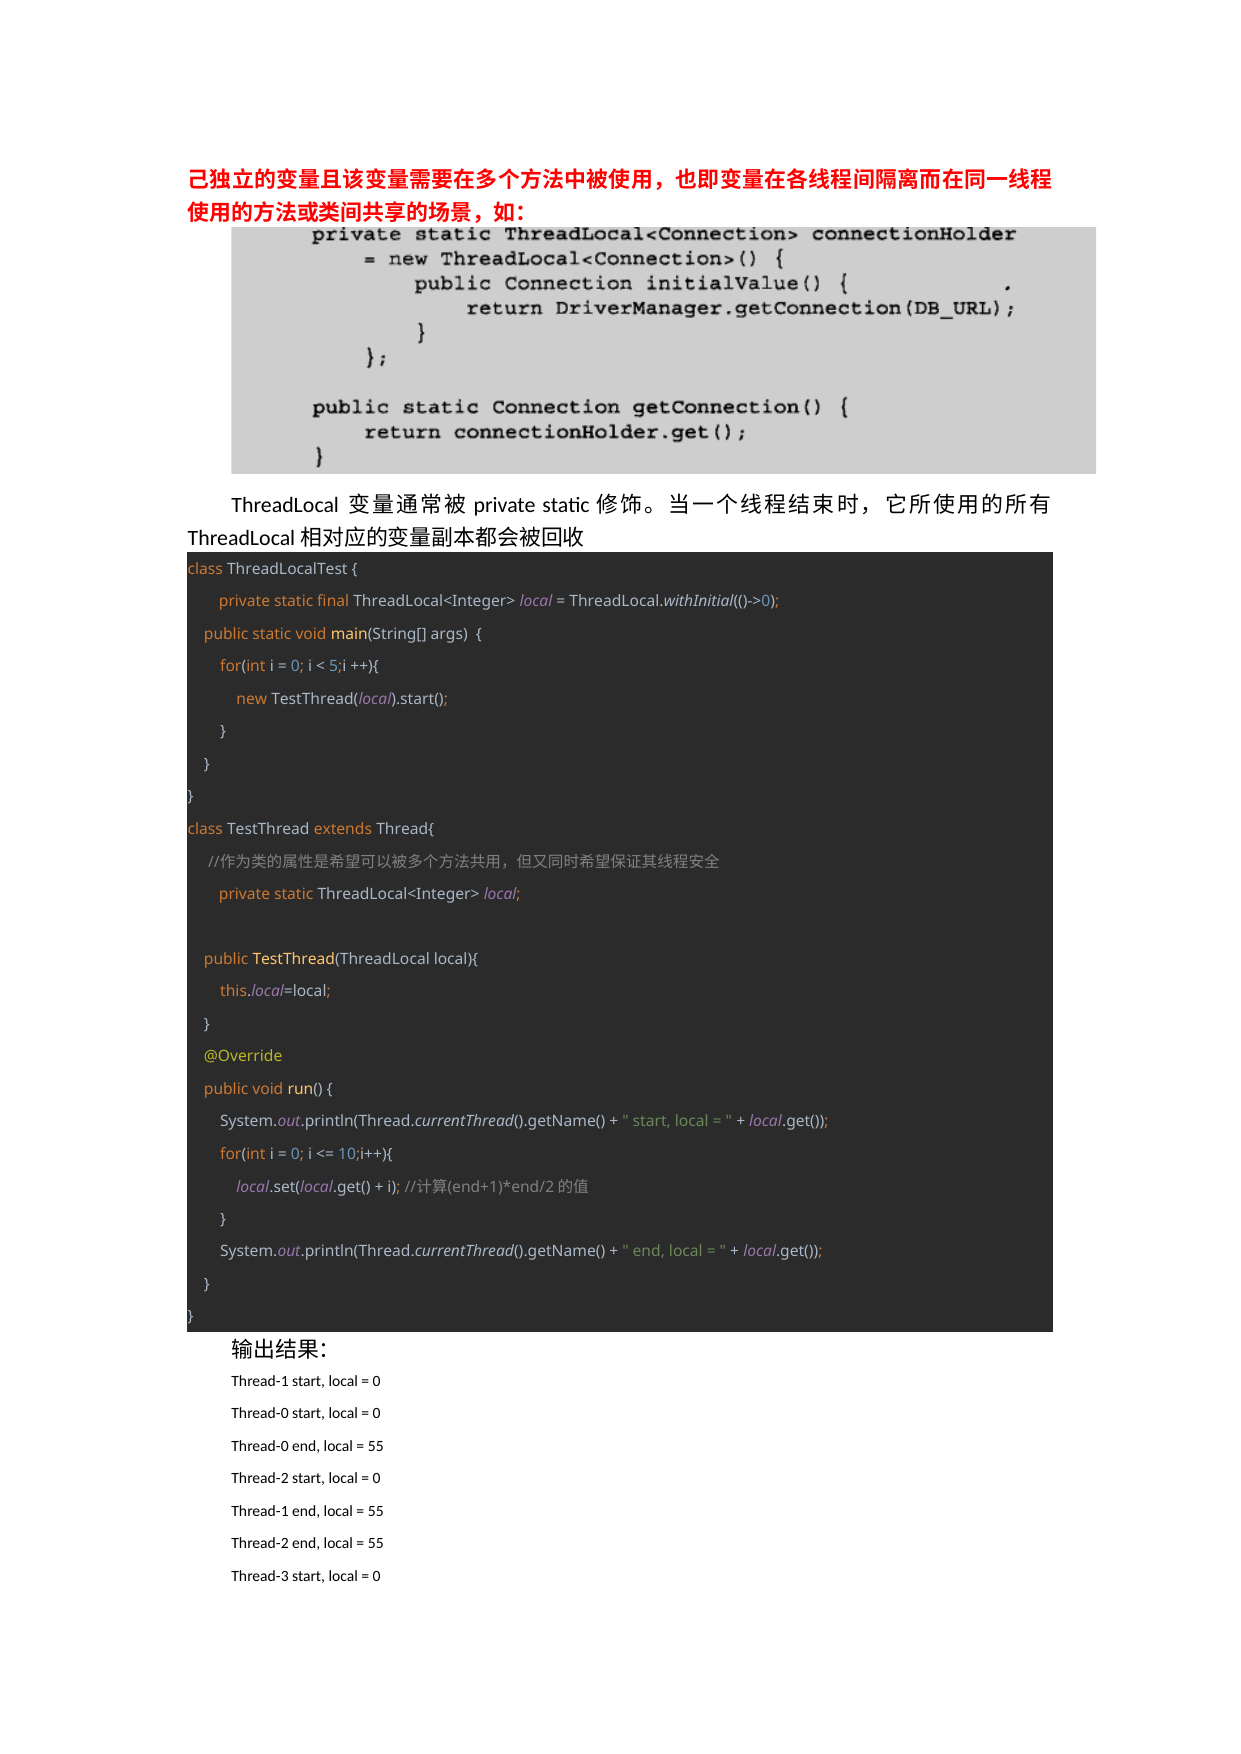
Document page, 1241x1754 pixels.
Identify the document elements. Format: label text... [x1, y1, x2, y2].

text Thread-3 start, local = 0 [187, 1559, 1053, 1592]
text private static final ThreadLocal<Integer> local = ThreadLocal.withInitial(()->0); public static void main(String[] args) { for(int i = 0; i < 5;i ++){ new TestThread(local).start(); } } } class TestThread extends Thread{ //作为类的属性是希望可以被多个方法共用，但又同时希望保证其线程安全 [187, 584, 1053, 877]
text 输出结果： [187, 1332, 1053, 1364]
text Thread-2 start, local = 0 [187, 1462, 1053, 1494]
text Thread-0 start, local = 0 [187, 1397, 1053, 1429]
text Thread-2 end, local = 55 [187, 1527, 1053, 1559]
picture [231, 227, 1097, 474]
text Thread-1 start, local = 0 [187, 1364, 1053, 1397]
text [187, 162, 1053, 227]
text Thread-0 end, local = 55 [187, 1429, 1053, 1462]
text Thread-1 end, local = 55 [187, 1494, 1053, 1527]
text private static ThreadLocal<Integer> local; public TestThread(ThreadLocal local){ this.local=local; } @Override public void run() { System.out.println(Thread.currentThread().getName() + " start, local = " + local.get()); for(int i = 0; i <= 10;i++){ local.set(local.get() + i); //计算(end+1)*end/2的值 } System.out.println(Thread.currentThread().getName() + " end, local = " + local.get()); } } [187, 877, 1053, 1332]
text class ThreadLocalTest { [187, 552, 1053, 584]
text ThreadLocal 变量通常被private static修饰。当一个线程结束时，它所使用的所有 ThreadLocal 相对应的变量副本都会被回收 [187, 487, 1053, 552]
